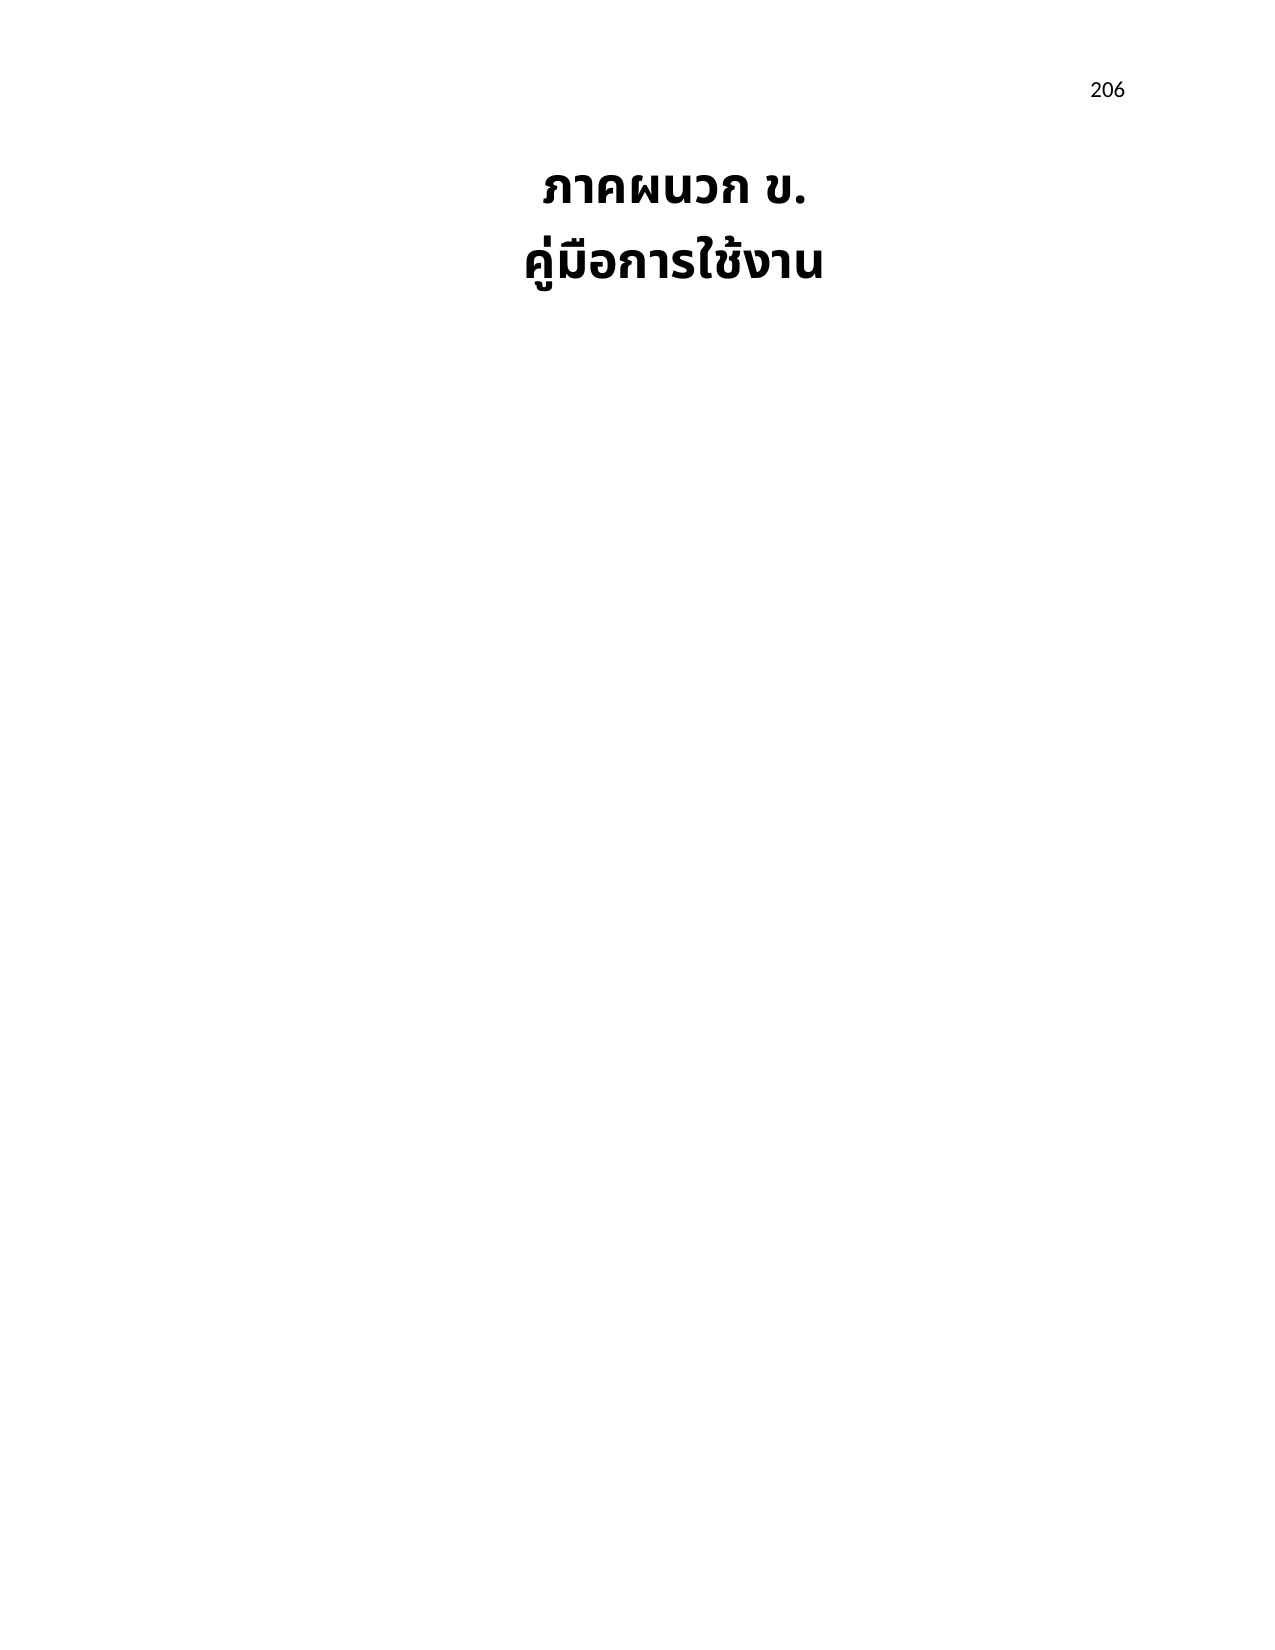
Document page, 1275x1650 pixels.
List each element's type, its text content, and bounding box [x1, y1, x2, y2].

text ภาคผนวก ข. [225, 150, 1125, 226]
text คู่มือการใช้งาน [225, 226, 1125, 301]
